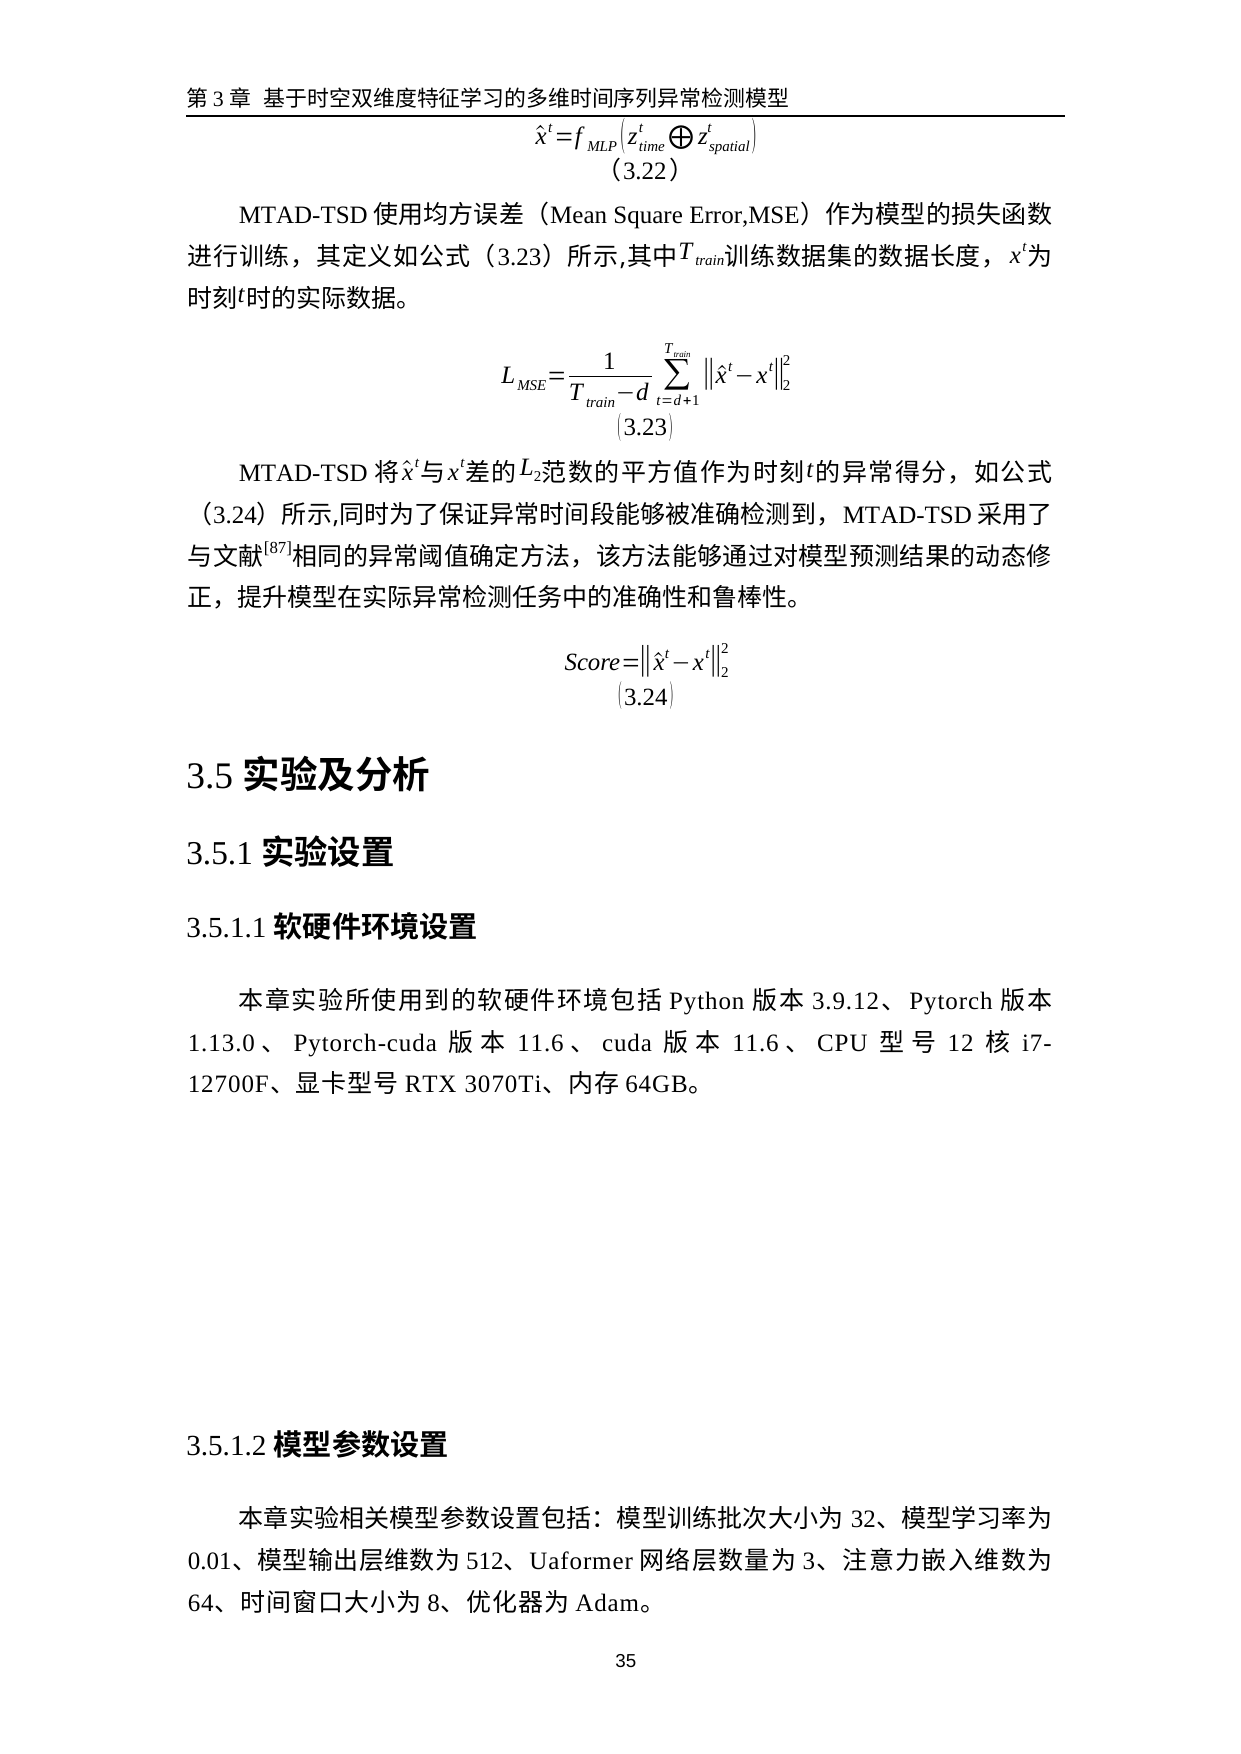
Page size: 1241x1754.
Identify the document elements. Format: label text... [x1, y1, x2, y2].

subtitle 实验及分析 [186, 745, 1065, 799]
subtitle 软硬件环境设置 [186, 903, 1065, 946]
subtitle 模型参数设置 [186, 1422, 1065, 1464]
text 本章实验所使用到的软硬件环境包括Python版本3.9.12、Pytorch版本1.13.0、Pytorch-cuda版本11.6、cuda版本11.6、CPU型号12核i7-12700F、显卡型号RTX 3070Ti、内存64GB。 [188, 976, 1053, 1101]
text MTAD-TSD将与差的范数的平方值作为时刻的异常得分，如公式（3.24）所示,同时为了保证异常时间段能够被准确检测到，MTAD-TSD采用了与文献[87]相同的异常阈值确定方法，该方法能够通过对模型预测结果的动态修正，提升模型在实际异常检测任务中的准确性和鲁棒性。 [188, 448, 1053, 615]
subtitle 实验设置 [186, 826, 1065, 874]
text MTAD-TSD使用均方误差（Mean Square Error,MSE）作为模型的损失函数进行训练，其定义如公式（3.23）所示,其中训练数据集的数据长度，为时刻时的实际数据。 [188, 190, 1053, 315]
text 本章实验相关模型参数设置包括：模型训练批次大小为32、模型学习率为0.01、模型输出层维数为512、Uaformer网络层数量为3、注意力嵌入维数为64、时间窗口大小为8、优化器为Adam。 [188, 1494, 1053, 1619]
